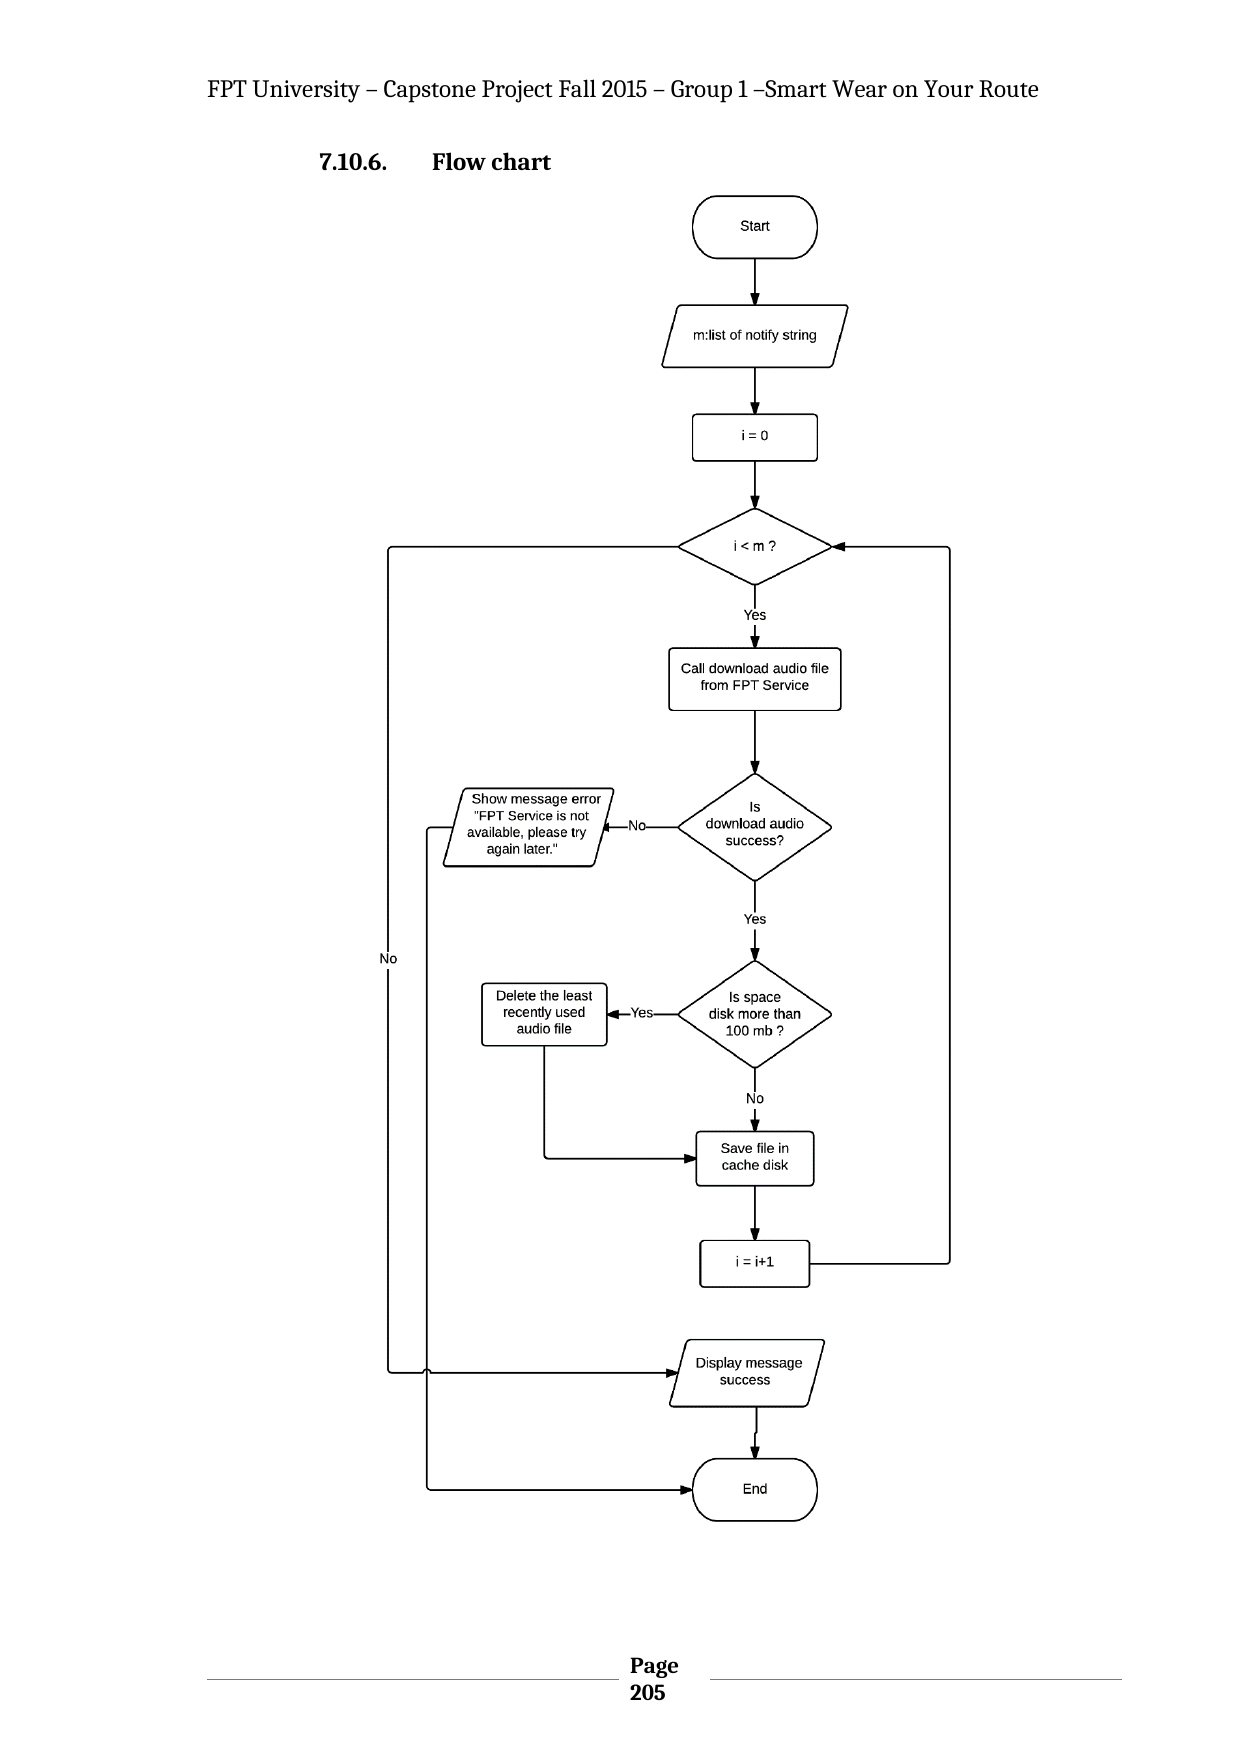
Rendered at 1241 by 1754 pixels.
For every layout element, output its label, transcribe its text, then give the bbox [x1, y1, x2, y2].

picture [348, 180, 981, 1552]
subtitle Flow chart [319, 148, 1122, 176]
